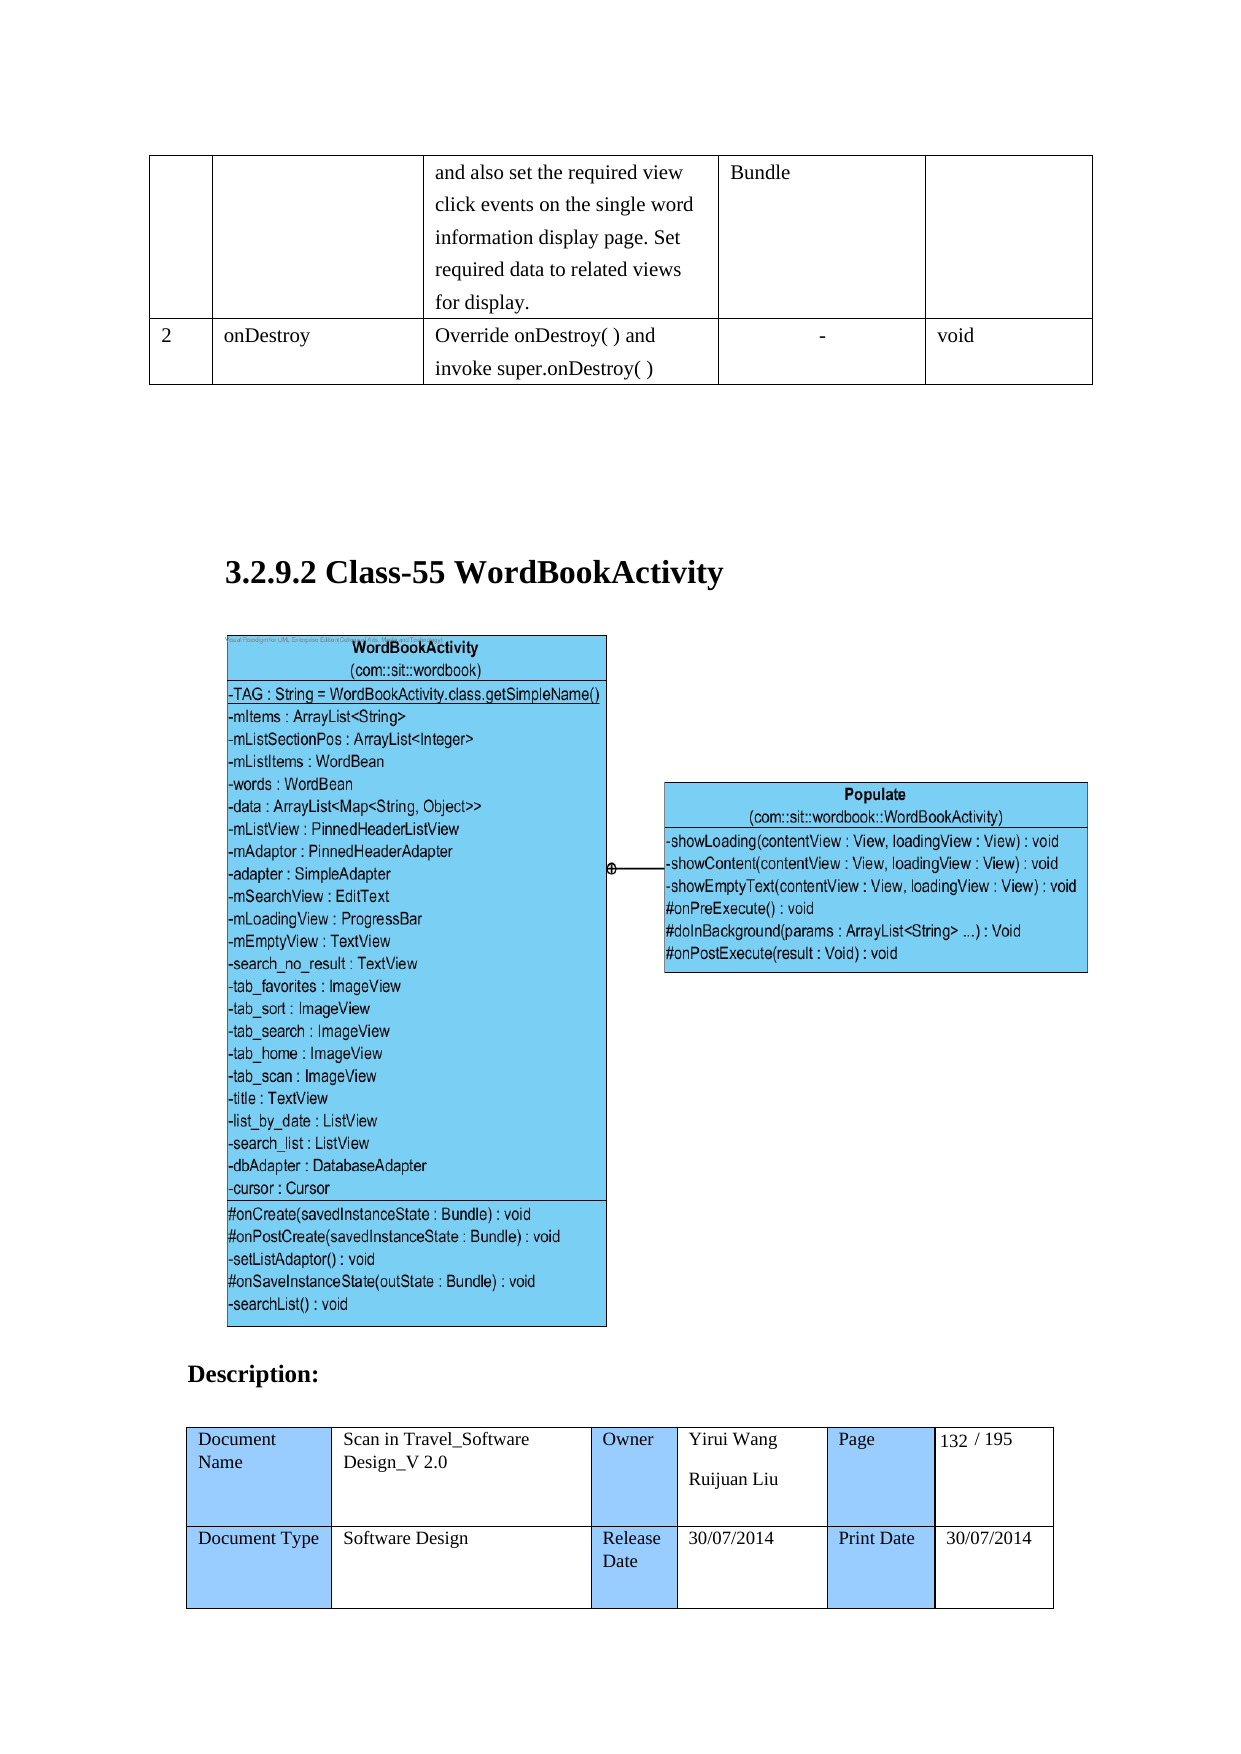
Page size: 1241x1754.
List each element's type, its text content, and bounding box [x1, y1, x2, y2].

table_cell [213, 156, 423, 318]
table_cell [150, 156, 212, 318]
picture [225, 633, 1090, 1329]
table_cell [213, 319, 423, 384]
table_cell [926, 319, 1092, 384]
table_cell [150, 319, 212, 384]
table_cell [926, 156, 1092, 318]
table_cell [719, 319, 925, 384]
text 3.2.9.2 Class-55 WordBookActivity [187, 539, 1053, 604]
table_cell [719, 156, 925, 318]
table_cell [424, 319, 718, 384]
text Description: [187, 1357, 1053, 1390]
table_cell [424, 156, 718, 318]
